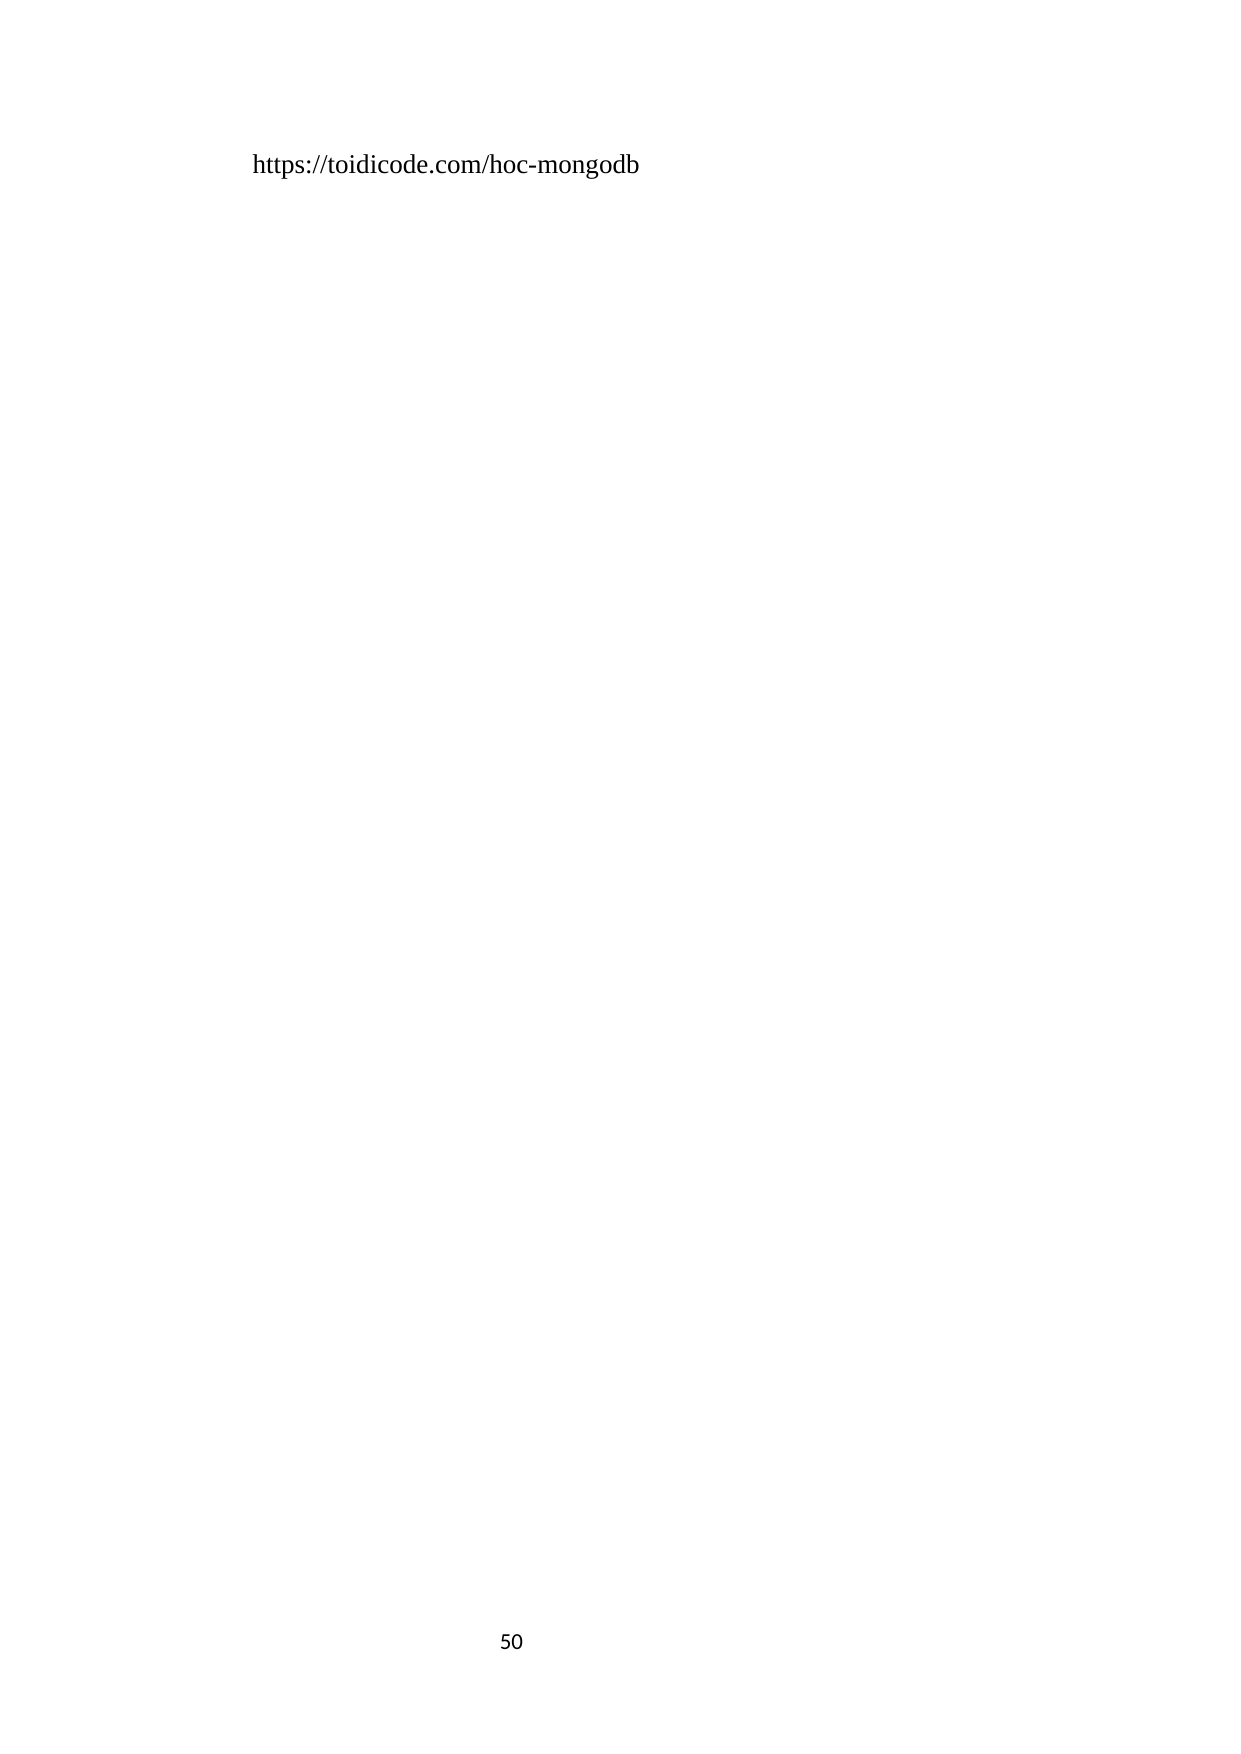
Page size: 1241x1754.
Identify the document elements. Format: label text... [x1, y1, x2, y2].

text https://toidicode.com/hoc-mongodb [177, 148, 1122, 179]
